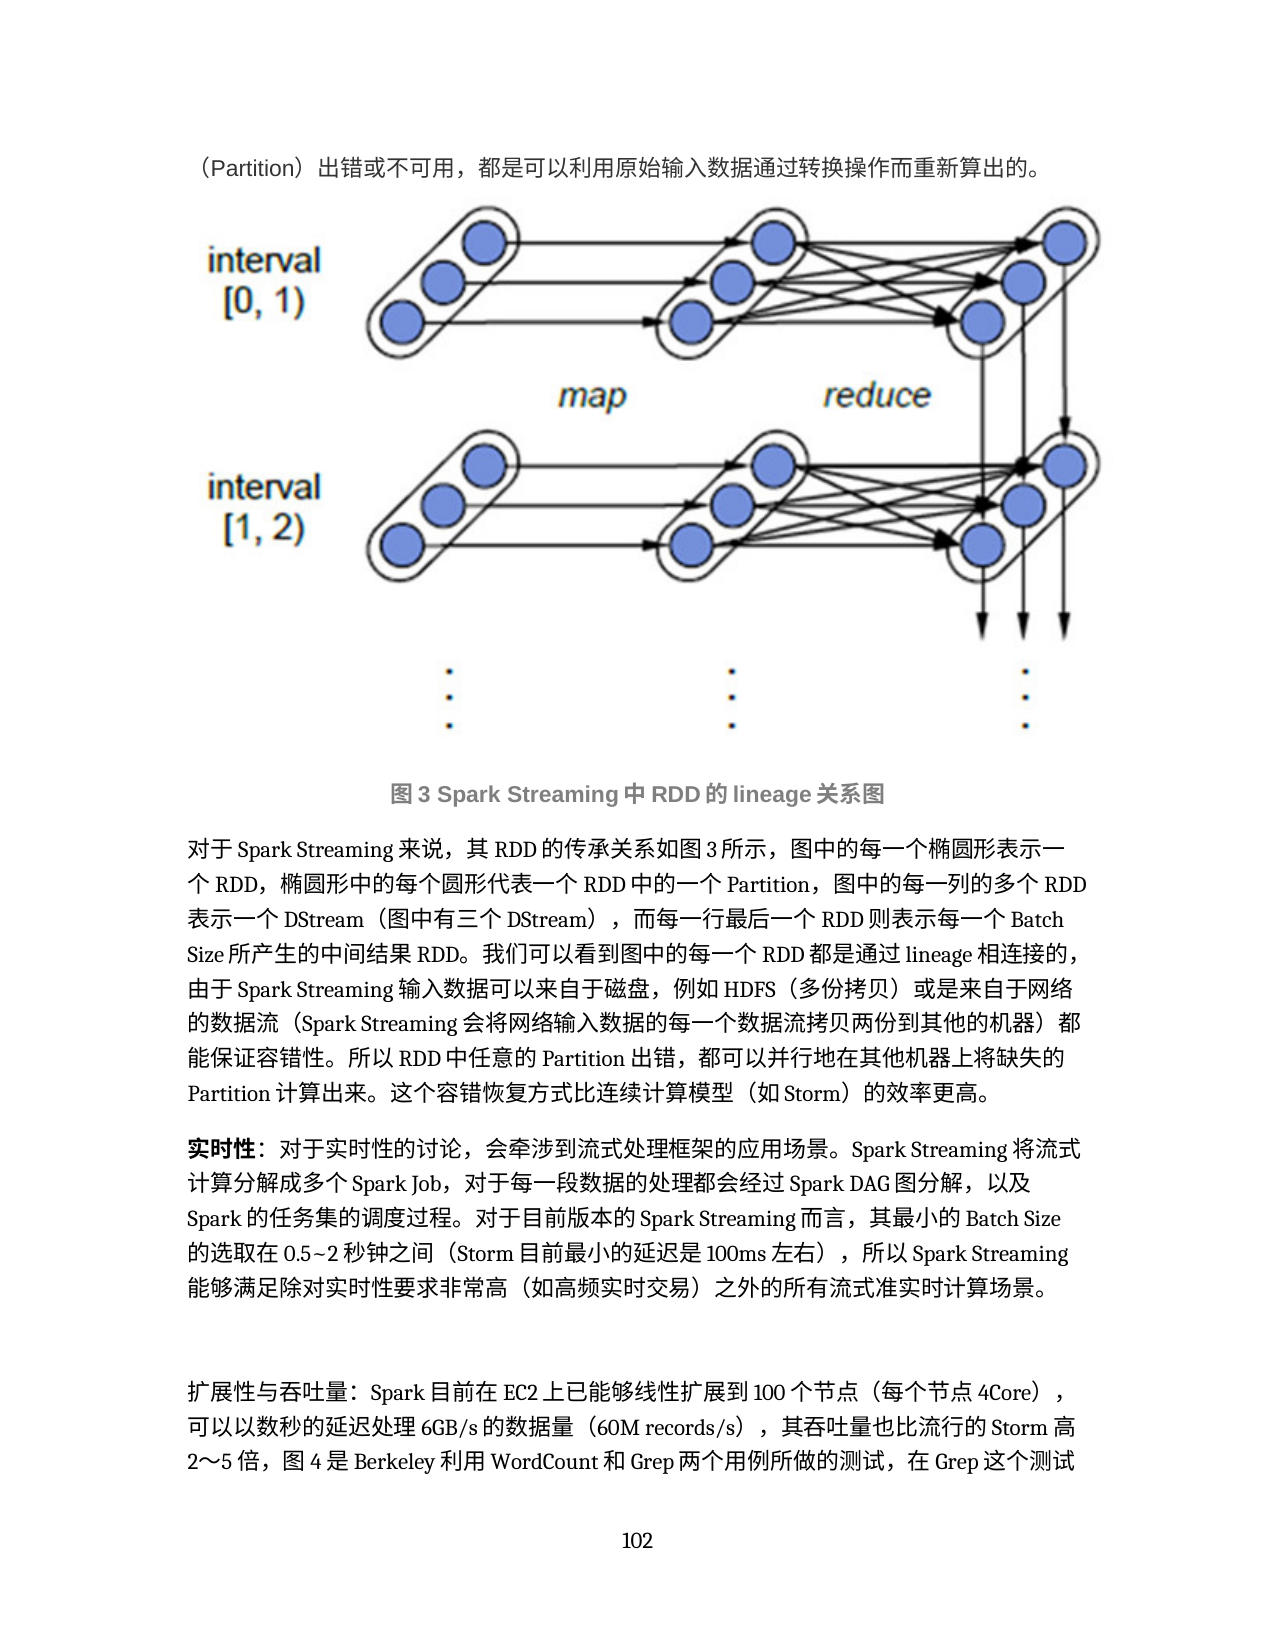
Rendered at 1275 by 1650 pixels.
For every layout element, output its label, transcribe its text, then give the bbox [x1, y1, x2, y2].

text 容错性：对于流式计算来说，容错性至关重要。首先我们要明确一下Spark中RDD的容错机制。每一个RDD都是一个不可变的分布式可重算的数据集，其记录着确定性的操作继承关系（lineage），所以只要输入数据是可容错的，那么任意一个RDD的分区（Partition）出错或不可用，都是可以利用原始输入数据通过转换操作而重新算出的。 [187, 150, 1087, 184]
picture [187, 184, 1125, 754]
text 实时性：对于实时性的讨论，会牵涉到流式处理框架的应用场景。Spark Streaming将流式计算分解成多个Spark Job，对于每一段数据的处理都会经过Spark DAG图分解，以及Spark的任务集的调度过程。对于目前版本的Spark Streaming而言，其最小的Batch Size的选取在0.5~2秒钟之间（Storm目前最小的延迟是100ms左右），所以Spark Streaming能够满足除对实时性要求非常高（如高频实时交易）之外的所有流式准实时计算场景。 [187, 1130, 1087, 1303]
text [187, 1374, 1087, 1476]
text 对于Spark Streaming来说，其RDD的传承关系如图3所示，图中的每一个椭圆形表示一个RDD，椭圆形中的每个圆形代表一个RDD中的一个Partition，图中的每一列的多个RDD表示一个DStream（图中有三个DStream），而每一行最后一个RDD则表示每一个Batch Size所产生的中间结果RDD。我们可以看到图中的每一个RDD都是通过lineage相连接的，由于Spark Streaming输入数据可以来自于磁盘，例如HDFS（多份拷贝）或是来自于网络的数据流（Spark Streaming会将网络输入数据的每一个数据流拷贝两份到其他的机器）都能保证容错性。所以RDD中任意的Partition出错，都可以并行地在其他机器上将缺失的Partition计算出来。这个容错恢复方式比连续计算模型（如Storm）的效率更高。 [187, 831, 1087, 1108]
text 图3 Spark Streaming中RDD的lineage关系图 [187, 776, 1087, 809]
